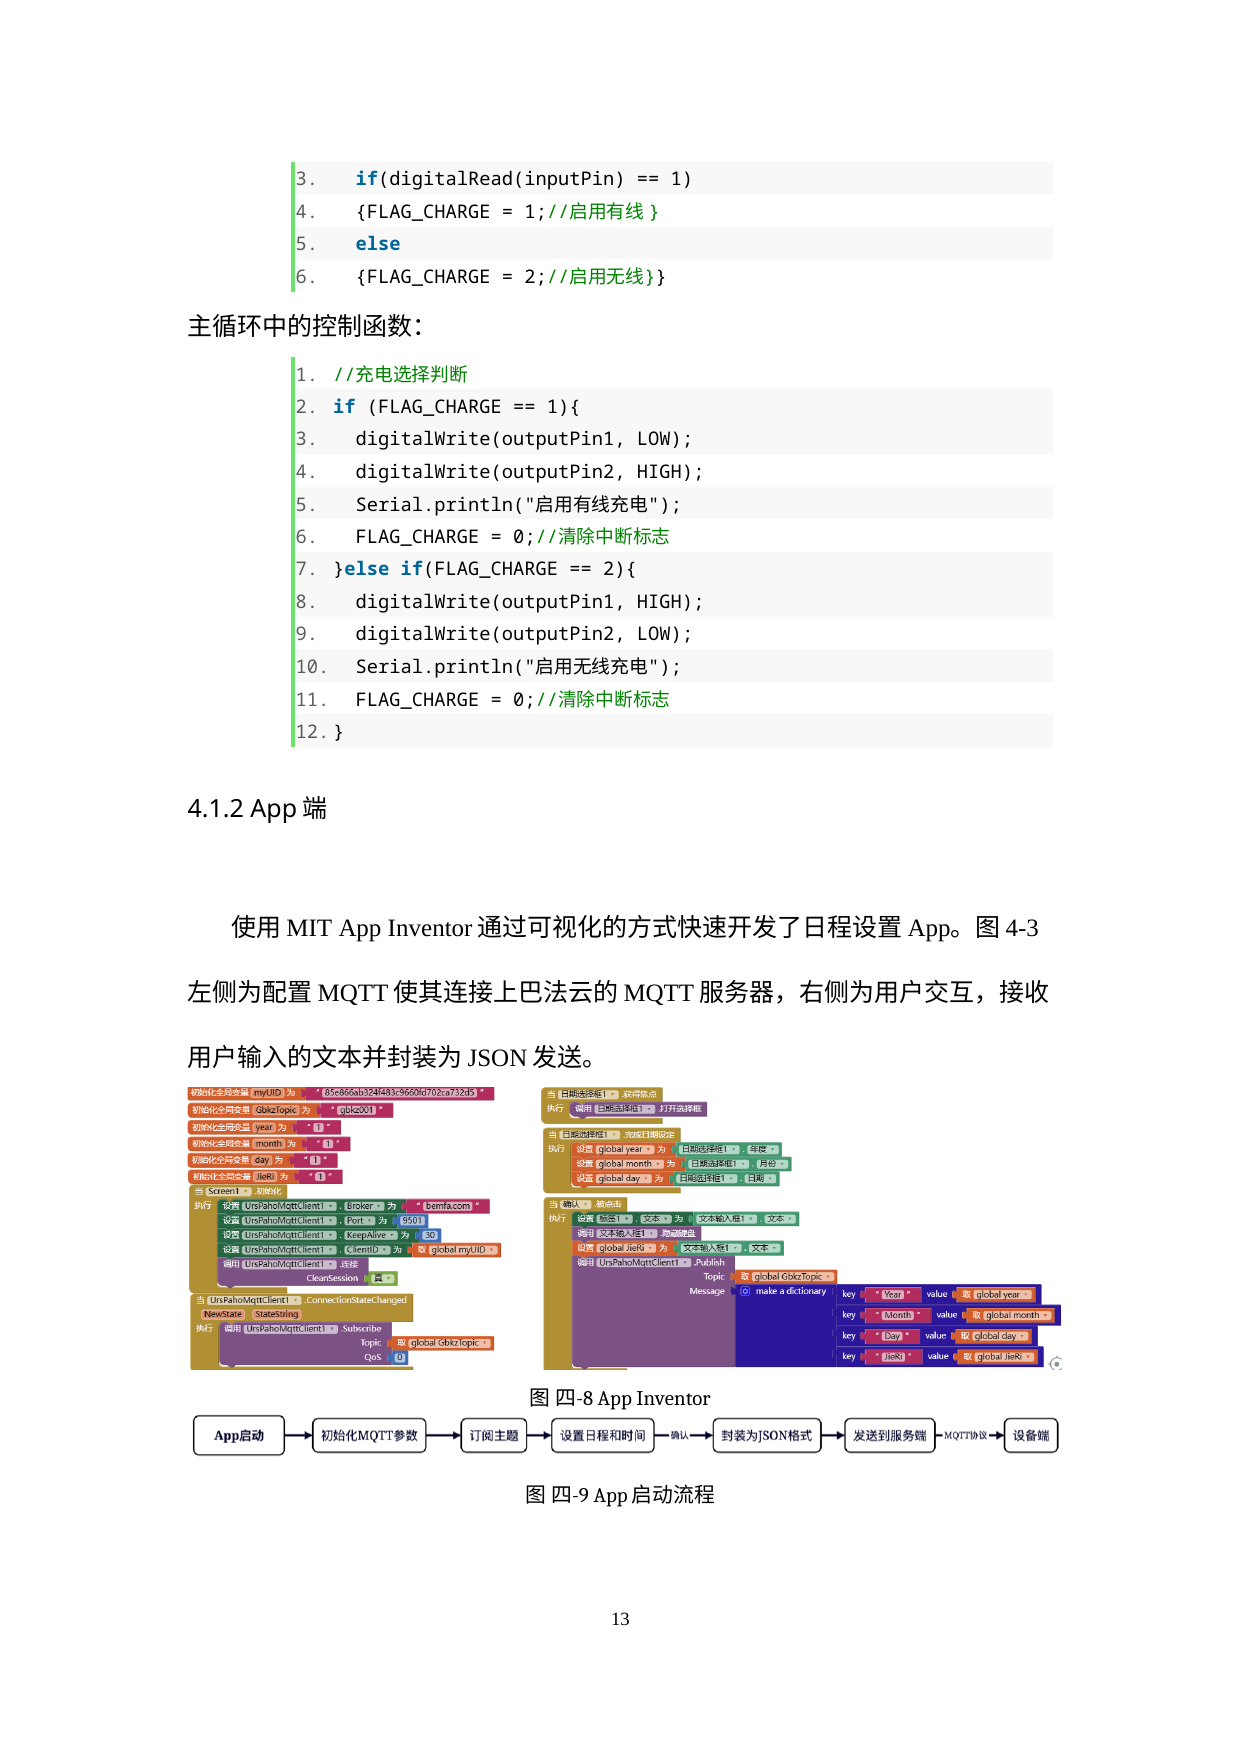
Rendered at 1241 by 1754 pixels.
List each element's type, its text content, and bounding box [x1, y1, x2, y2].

text 主循环中的控制函数： [187, 292, 1053, 357]
list }else if(FLAG_CHARGE == 2){ [295, 552, 1053, 584]
list Serial.println("启用有线充电"); [295, 487, 1053, 519]
text 使用MIT App Inventor通过可视化的方式快速开发了日程设置App。图4-3左侧为配置MQTT使其连接上巴法云的MQTT服务器，右侧为用户交互，接收用户输入的文本并封装为JSON发送。 [187, 893, 1053, 1087]
list FLAG_CHARGE = 0;//清除中断标志 [295, 519, 1053, 552]
list digitalWrite(outputPin2, HIGH); [295, 454, 1053, 487]
picture [187, 1087, 1062, 1370]
list //充电选择判断 [295, 357, 1053, 389]
list {FLAG_CHARGE = 2;//启用无线}} [295, 259, 1053, 292]
list Serial.println("启用无线充电"); [295, 649, 1053, 682]
picture [187, 1412, 1062, 1461]
list digitalWrite(outputPin2, LOW); [295, 617, 1053, 649]
subtitle 4.1.2 App端 [187, 774, 1053, 839]
list digitalWrite(outputPin1, HIGH); [295, 584, 1053, 617]
list else [295, 227, 1053, 259]
list {FLAG_CHARGE = 1;//启用有线 } [295, 194, 1053, 227]
list digitalWrite(outputPin1, LOW); [295, 422, 1053, 454]
list if (FLAG_CHARGE == 1){ [295, 389, 1053, 422]
list } [295, 714, 1053, 747]
list if(digitalRead(inputPin) == 1) [295, 162, 1053, 194]
list FLAG_CHARGE = 0;//清除中断标志 [295, 682, 1053, 714]
